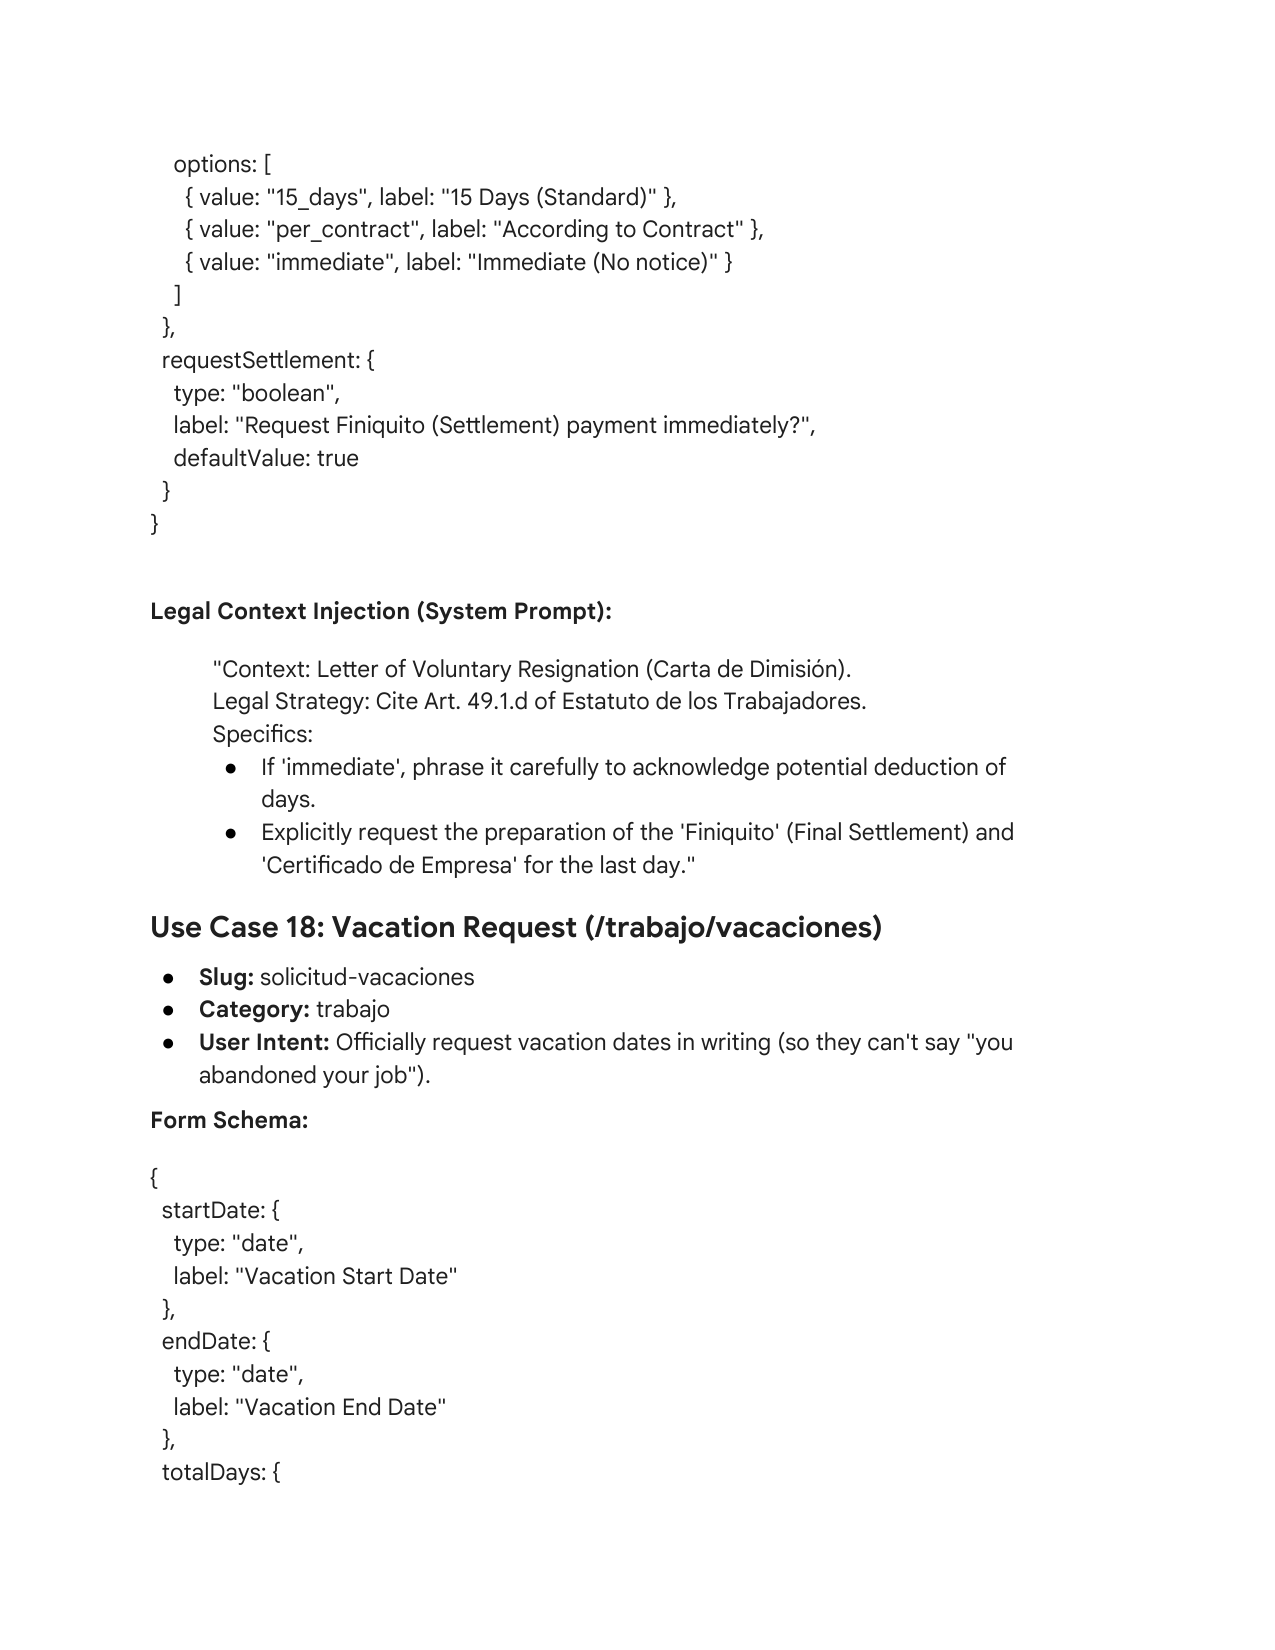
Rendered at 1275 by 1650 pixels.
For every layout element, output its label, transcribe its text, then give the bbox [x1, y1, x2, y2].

list Explicitly request the preparation of the 'Finiquito' (Final Settlement) and 'Certificado de Empresa' for the last day." [223, 818, 1062, 880]
text Form Schema: [150, 1106, 1125, 1135]
list User Intent: Officially request vacation dates in writing (so they can't say "you abandoned your job"). [161, 1028, 1125, 1090]
text "Context: Letter of Voluntary Resignation (Carta de Dimisión). [212, 655, 1062, 684]
list If 'immediate', phrase it carefully to acknowledge potential deduction of days. [223, 753, 1062, 814]
list Category: trabajo [161, 996, 1125, 1024]
subtitle Use Case 18: Vacation Request (/trabajo/vacaciones) [150, 909, 1125, 945]
text Legal Strategy: Cite Art. 49.1.d of Estatuto de los Trabajadores. [212, 688, 1062, 716]
text Specifics: [212, 720, 1062, 749]
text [150, 1164, 1125, 1487]
list Slug: solicitud-vacaciones [161, 963, 1125, 992]
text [150, 150, 1125, 568]
text Legal Context Injection (System Prompt): [150, 597, 1125, 626]
